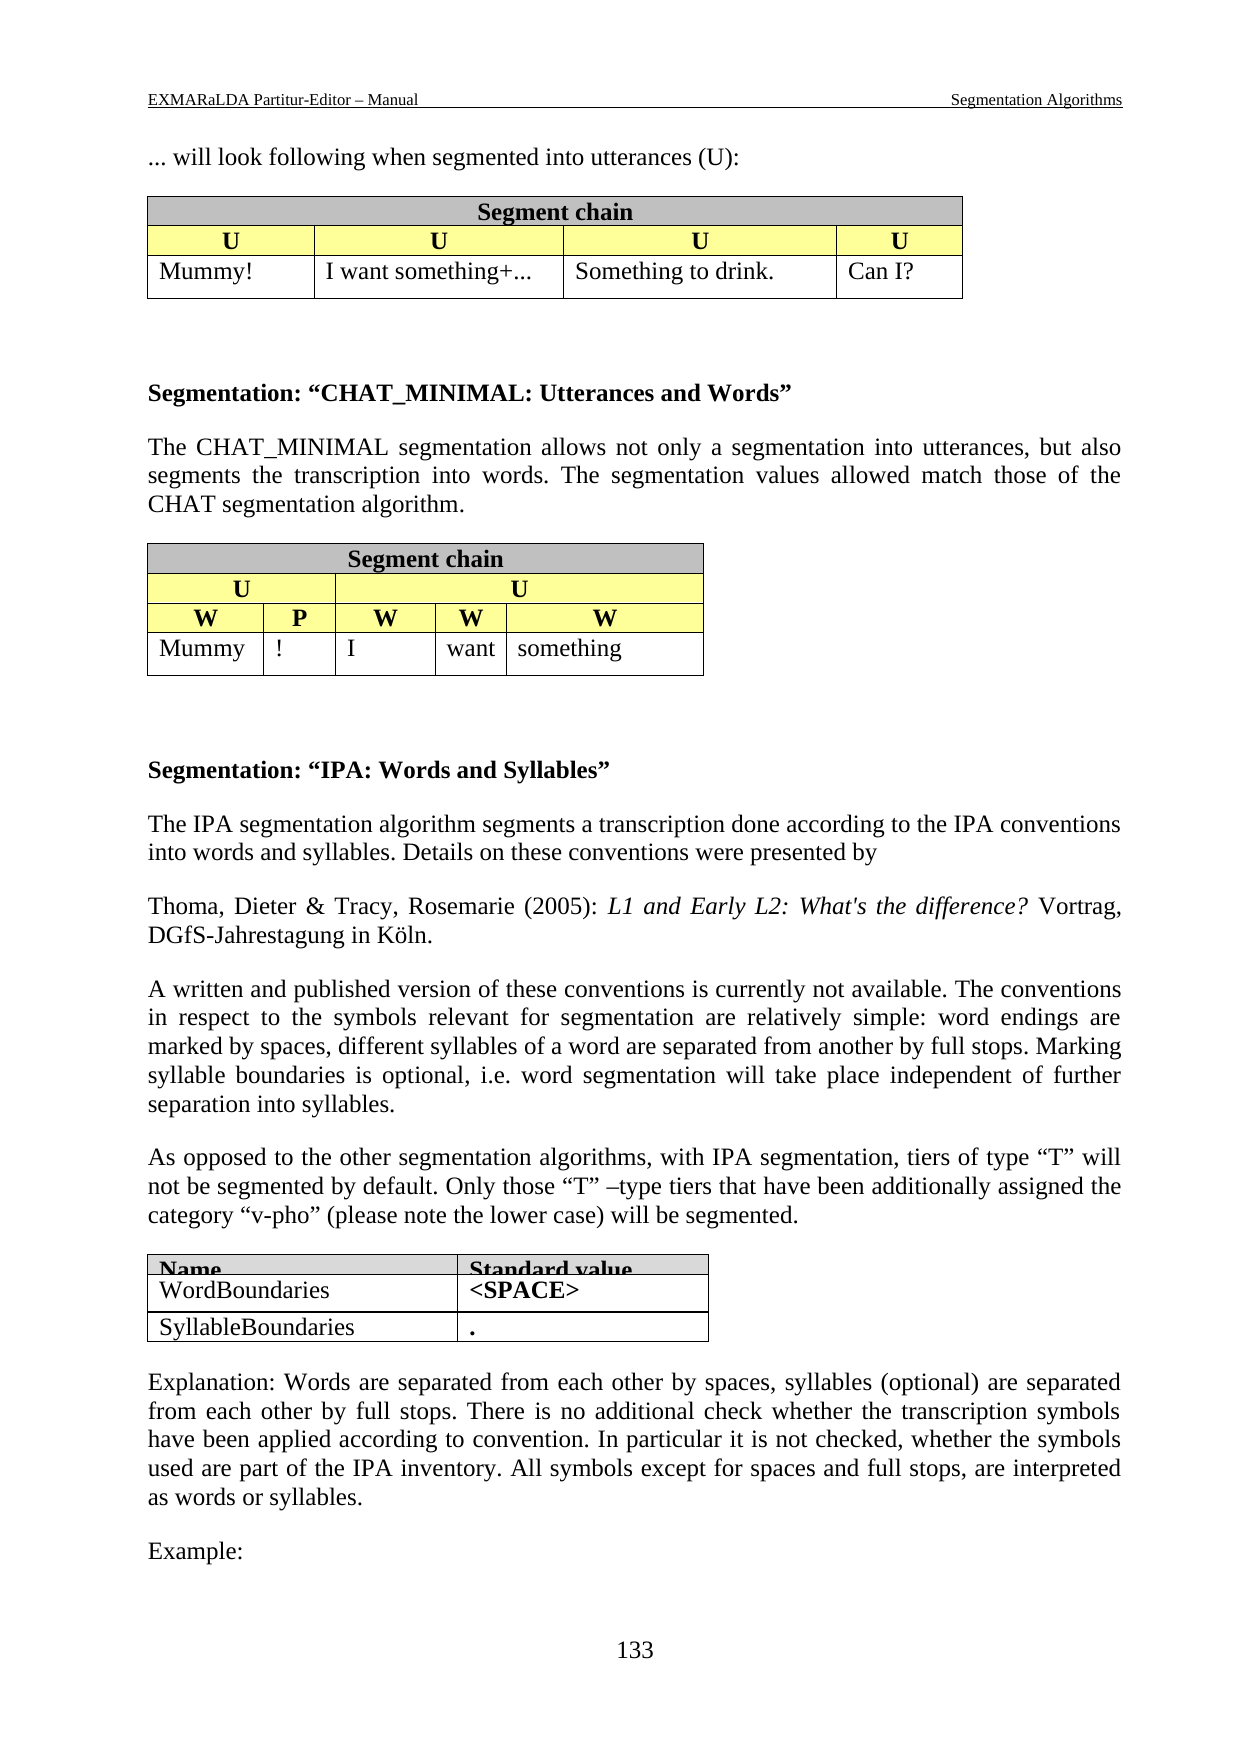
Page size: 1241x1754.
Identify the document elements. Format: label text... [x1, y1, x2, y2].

table_cell . [458, 1313, 708, 1341]
text As opposed to the other segmentation algorithms, with IPA segmentation, tiers of type “T” will not be segmented by default. Only those “T” –type tiers that have been additionally assigned the category “v-pho” (please note the lower case) will be segmented. [148, 1142, 1122, 1229]
table_cell U [148, 226, 314, 255]
table_cell U [148, 574, 335, 602]
table_cell Mummy! [148, 256, 314, 298]
table_header Standard value [458, 1255, 708, 1274]
table_cell W [336, 604, 435, 632]
table_cell SyllableBoundaries [148, 1313, 457, 1341]
table_cell Mummy [148, 633, 263, 675]
text ... will look following when segmented into utterances (U): [148, 142, 1122, 171]
table_cell W [507, 604, 703, 632]
subtitle Segmentation: “IPA: Words and Syllables” [148, 755, 1122, 784]
table_cell something [507, 633, 703, 675]
table_cell U [837, 226, 962, 255]
text The IPA segmentation algorithm segments a transcription done according to the IPA conventions into words and syllables. Details on these conventions were presented by [148, 809, 1122, 866]
table_cell P [264, 604, 335, 632]
text Example: [148, 1536, 1122, 1564]
table_cell W [436, 604, 506, 632]
table_header Segment chain [148, 197, 962, 225]
table_cell Can I? [837, 256, 962, 298]
table_cell ! [264, 633, 335, 675]
text Explanation: Words are separated from each other by spaces, syllables (optional) are separated from each other by full stops. There is no additional check whether the transcription symbols have been applied according to convention. In particular it is not checked, whether the symbols used are part of the IPA inventory. All symbols except for spaces and full stops, are interpreted as words or syllables. [148, 1367, 1122, 1511]
table_cell U [336, 574, 703, 602]
table_cell I [336, 633, 435, 675]
table_cell U [564, 226, 836, 255]
table_header Segment chain [148, 544, 703, 573]
table_cell W [148, 604, 263, 632]
subtitle Segmentation: “CHAT_MINIMAL: Utterances and Words” [148, 378, 1122, 407]
table_header Name [148, 1255, 457, 1274]
table_cell WordBoundaries [148, 1275, 457, 1311]
text The CHAT_MINIMAL segmentation allows not only a segmentation into utterances, but also segments the transcription into words. The segmentation values allowed match those of the CHAT segmentation algorithm. [148, 432, 1122, 518]
text Thoma, Dieter & Tracy, Rosemarie (2005): L1 and Early L2: What's the difference? Vortrag, DGfS-Jahrestagung in Köln. [148, 891, 1122, 949]
table_cell Something to drink. [564, 256, 836, 298]
table_cell want [436, 633, 506, 675]
table_cell <SPACE> [458, 1275, 708, 1311]
table_cell I want something+... [315, 256, 563, 298]
text A written and published version of these conventions is currently not available. The conventions in respect to the symbols relevant for segmentation are relatively simple: word endings are marked by spaces, different syllables of a word are separated from another by full stops. Marking syllable boundaries is optional, i.e. word segmentation will take place independent of further separation into syllables. [148, 974, 1122, 1117]
table_cell U [315, 226, 563, 255]
